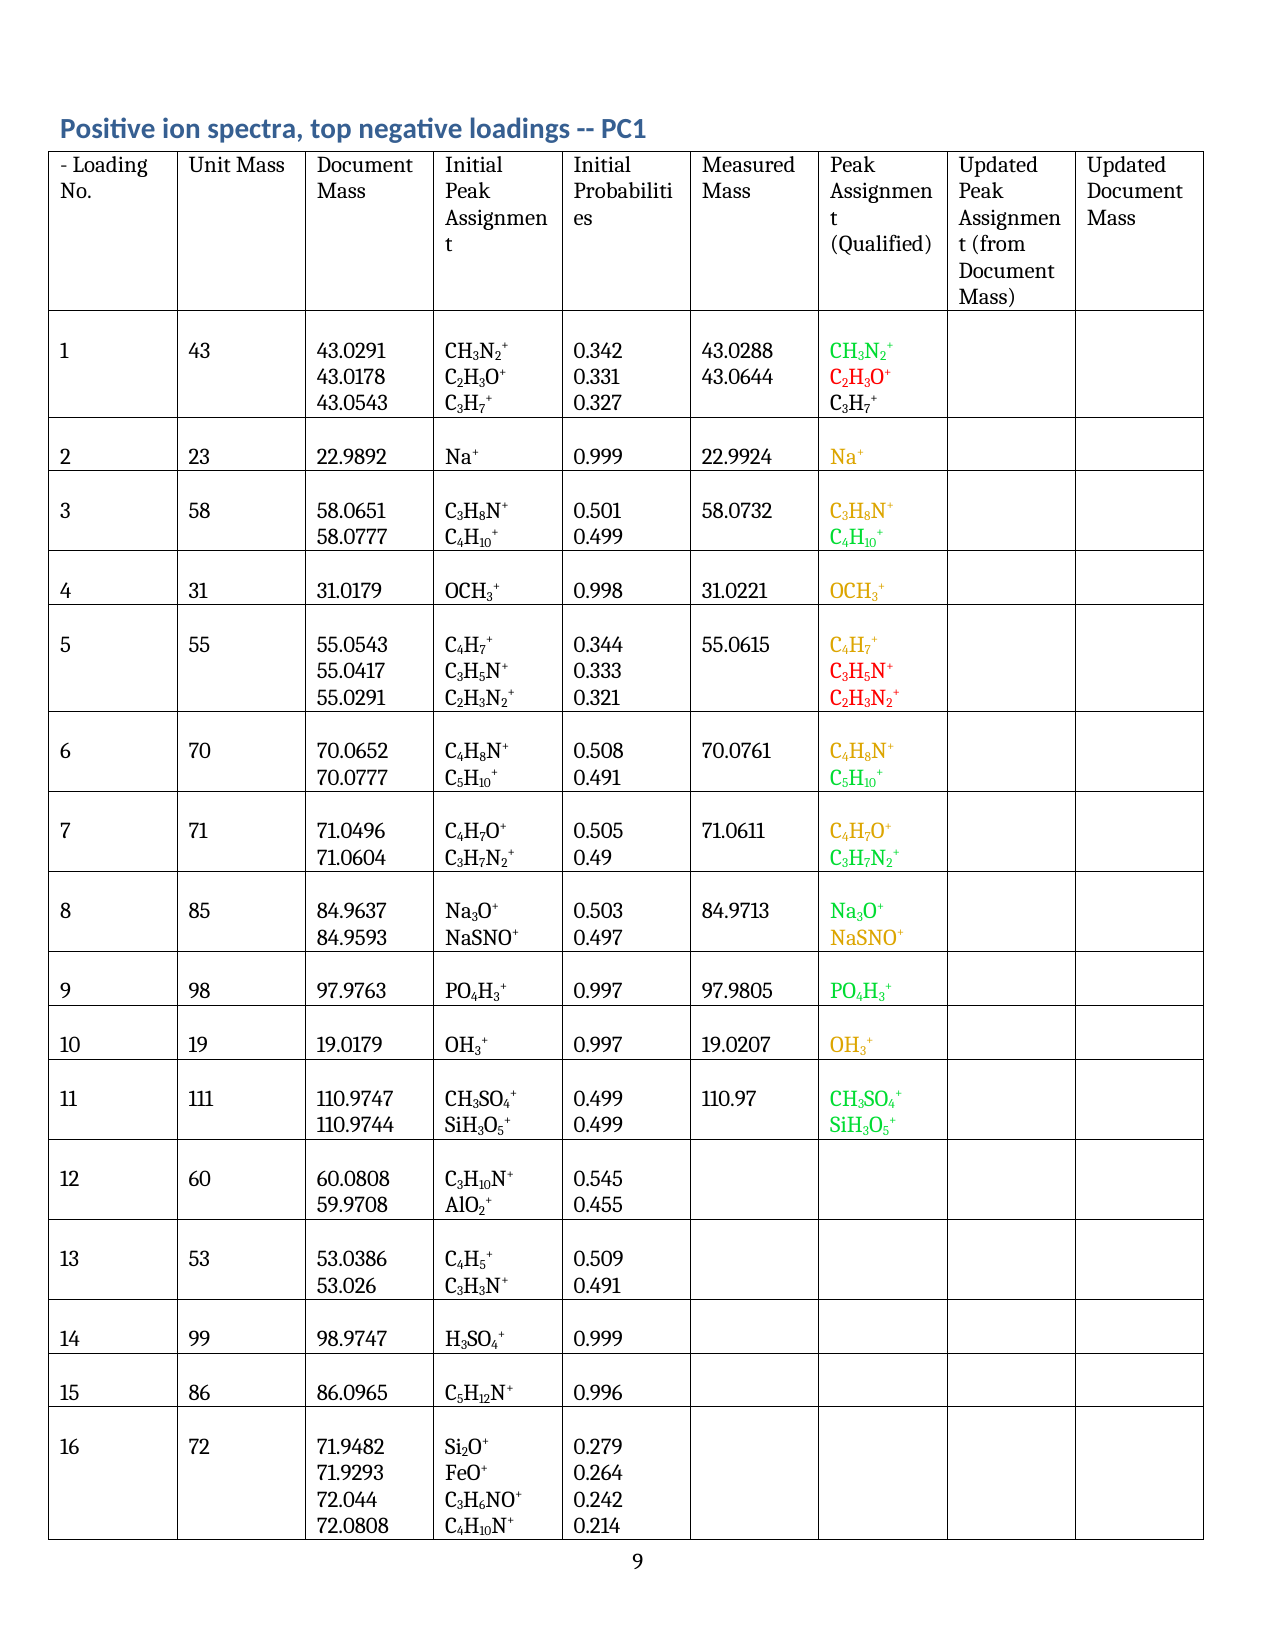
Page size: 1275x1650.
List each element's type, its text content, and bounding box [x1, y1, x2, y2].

table_cell [1076, 1300, 1203, 1352]
table_cell [948, 1220, 1075, 1299]
table_cell 53.0386 53.026 [306, 1220, 433, 1299]
table_cell 43.0288 43.0644 [691, 311, 818, 417]
table_cell [1076, 1006, 1203, 1058]
table_cell 71.9482 71.9293 72.044 72.0808 [306, 1407, 433, 1539]
table_cell [1076, 605, 1203, 711]
table_cell 31 [178, 551, 305, 604]
table_cell [948, 1407, 1075, 1539]
table_cell [819, 1220, 947, 1299]
table_cell 71.0611 [691, 792, 818, 871]
table_header Peak Assignment (Qualified) [819, 152, 947, 310]
table_cell Na+ [434, 418, 562, 470]
table_cell PO4H3+ [434, 952, 562, 1005]
table_cell 72 [178, 1407, 305, 1539]
table_cell 0.996 [563, 1354, 690, 1406]
table_cell C4H8N+ C5H10+ [819, 712, 947, 791]
table_cell [1076, 792, 1203, 871]
table_cell 58 [178, 471, 305, 550]
table_cell 22.9892 [306, 418, 433, 470]
table_cell [1076, 471, 1203, 550]
table_cell H3SO4+ [434, 1300, 562, 1352]
table_cell [691, 1354, 818, 1406]
table_cell 1 [49, 311, 177, 417]
table_cell 23 [178, 418, 305, 470]
table_cell C3H8N+ C4H10+ [819, 471, 947, 550]
table_cell 70 [178, 712, 305, 791]
table_cell 98 [178, 952, 305, 1005]
table_cell [948, 792, 1075, 871]
table_cell [1076, 712, 1203, 791]
table_cell 53 [178, 1220, 305, 1299]
table_cell [819, 1407, 947, 1539]
table_cell C4H7+ C3H5N+ C2H3N2+ [434, 605, 562, 711]
table_cell [1076, 1220, 1203, 1299]
table_cell Na3O+ NaSNO+ [434, 872, 562, 951]
table_cell CH3N2+ C2H3O+ C3H7+ [434, 311, 562, 417]
table_cell 0.279 0.264 0.242 0.214 [563, 1407, 690, 1539]
table_cell 55.0543 55.0417 55.0291 [306, 605, 433, 711]
table_cell [691, 1407, 818, 1539]
table_cell 71 [178, 792, 305, 871]
table_cell 60 [178, 1140, 305, 1219]
table_cell 55.0615 [691, 605, 818, 711]
table_cell [1076, 1140, 1203, 1219]
table_cell C4H7O+ C3H7N2+ [434, 792, 562, 871]
table_cell 0.999 [563, 418, 690, 470]
table_cell [819, 1140, 947, 1219]
table_cell [948, 311, 1075, 417]
table_cell 0.509 0.491 [563, 1220, 690, 1299]
table_cell 10 [49, 1006, 177, 1058]
table_cell 22.9924 [691, 418, 818, 470]
table_cell 0.344 0.333 0.321 [563, 605, 690, 711]
table_header Updated Document Mass [1076, 152, 1203, 310]
table_cell 9 [49, 952, 177, 1005]
table_cell 19 [178, 1006, 305, 1058]
table_cell C4H5+ C3H3N+ [434, 1220, 562, 1299]
table_cell 0.998 [563, 551, 690, 604]
table_cell 19.0207 [691, 1006, 818, 1058]
table_cell CH3N2+ C2H3O+ C3H7+ [819, 311, 947, 417]
table_cell CH3SO4+ SiH3O5+ [434, 1060, 562, 1138]
table_cell C4H8N+ C5H10+ [434, 712, 562, 791]
table_cell [1076, 1407, 1203, 1539]
table_cell 14 [49, 1300, 177, 1352]
table_cell 31.0221 [691, 551, 818, 604]
table_cell 71.0496 71.0604 [306, 792, 433, 871]
table_cell [1076, 952, 1203, 1005]
table_cell [948, 551, 1075, 604]
table_cell C3H8N+ C4H10+ [434, 471, 562, 550]
table_cell [1076, 1354, 1203, 1406]
table_cell 86.0965 [306, 1354, 433, 1406]
table_cell 5 [49, 605, 177, 711]
table_cell 97.9805 [691, 952, 818, 1005]
table_cell [948, 1006, 1075, 1058]
table_cell 99 [178, 1300, 305, 1352]
table_cell [948, 1354, 1075, 1406]
table_cell [948, 952, 1075, 1005]
table_cell 0.997 [563, 1006, 690, 1058]
table_cell [691, 1220, 818, 1299]
table_cell 12 [49, 1140, 177, 1219]
table_cell 85 [178, 872, 305, 951]
table_cell [948, 872, 1075, 951]
table_cell 0.499 0.499 [563, 1060, 690, 1138]
table_cell 8 [49, 872, 177, 951]
table_cell [1076, 551, 1203, 604]
table_cell 7 [49, 792, 177, 871]
table_cell 84.9713 [691, 872, 818, 951]
table_cell [1076, 872, 1203, 951]
table_header Initial Probabilities [563, 152, 690, 310]
table_cell 58.0651 58.0777 [306, 471, 433, 550]
table_cell 0.505 0.49 [563, 792, 690, 871]
table_cell OH3+ [434, 1006, 562, 1058]
table_header Unit Mass [178, 152, 305, 310]
table_cell Na3O+ NaSNO+ [819, 872, 947, 951]
table_cell 4 [49, 551, 177, 604]
table_cell 110.97 [691, 1060, 818, 1138]
table_cell 84.9637 84.9593 [306, 872, 433, 951]
table_cell C4H7O+ C3H7N2+ [819, 792, 947, 871]
table_cell 60.0808 59.9708 [306, 1140, 433, 1219]
table_cell [1076, 418, 1203, 470]
table_cell C4H7+ C3H5N+ C2H3N2+ [819, 605, 947, 711]
table_cell [1076, 1060, 1203, 1138]
table_cell 55 [178, 605, 305, 711]
table_cell 86 [178, 1354, 305, 1406]
table_cell 70.0652 70.0777 [306, 712, 433, 791]
table_cell 19.0179 [306, 1006, 433, 1058]
table_cell 31.0179 [306, 551, 433, 604]
table_cell 16 [49, 1407, 177, 1539]
table_cell 0.997 [563, 952, 690, 1005]
table_cell Si2O+ FeO+ C3H6NO+ C4H10N+ [434, 1407, 562, 1539]
table_cell 58.0732 [691, 471, 818, 550]
table_cell [948, 1300, 1075, 1352]
table_cell C5H12N+ [434, 1354, 562, 1406]
subtitle Positive ion spectra, top negative loadings -- PC1 [60, 110, 1215, 146]
table_cell 0.503 0.497 [563, 872, 690, 951]
table_cell [691, 1140, 818, 1219]
table_cell 3 [49, 471, 177, 550]
table_cell PO4H3+ [819, 952, 947, 1005]
table_cell [819, 1354, 947, 1406]
table_cell 97.9763 [306, 952, 433, 1005]
table_cell 0.508 0.491 [563, 712, 690, 791]
table_cell [948, 712, 1075, 791]
table_cell [691, 1300, 818, 1352]
table_cell [948, 1140, 1075, 1219]
table_cell OCH3+ [819, 551, 947, 604]
table_cell 0.545 0.455 [563, 1140, 690, 1219]
table_cell 110.9747 110.9744 [306, 1060, 433, 1138]
table_cell 43.0291 43.0178 43.0543 [306, 311, 433, 417]
table_header Initial Peak Assignment [434, 152, 562, 310]
table_cell [948, 605, 1075, 711]
table_cell CH3SO4+ SiH3O5+ [819, 1060, 947, 1138]
table_cell Na+ [819, 418, 947, 470]
table_cell [948, 1060, 1075, 1138]
table_cell 70.0761 [691, 712, 818, 791]
table_cell 111 [178, 1060, 305, 1138]
table_header Document Mass [306, 152, 433, 310]
table_cell 98.9747 [306, 1300, 433, 1352]
table_cell [948, 471, 1075, 550]
table_cell [1076, 311, 1203, 417]
table_cell 6 [49, 712, 177, 791]
table_cell [948, 418, 1075, 470]
table_cell 2 [49, 418, 177, 470]
table_cell 0.342 0.331 0.327 [563, 311, 690, 417]
table_cell 0.501 0.499 [563, 471, 690, 550]
table_header - Loading No. [49, 152, 177, 310]
table_cell OH3+ [819, 1006, 947, 1058]
table_cell 43 [178, 311, 305, 417]
table_cell [819, 1300, 947, 1352]
table_cell OCH3+ [434, 551, 562, 604]
table_cell 15 [49, 1354, 177, 1406]
table_cell 13 [49, 1220, 177, 1299]
table_header Measured Mass [691, 152, 818, 310]
table_header Updated Peak Assignment (from Document Mass) [948, 152, 1075, 310]
table_cell C3H10N+ AlO2+ [434, 1140, 562, 1219]
table_cell 0.999 [563, 1300, 690, 1352]
table_cell 11 [49, 1060, 177, 1138]
